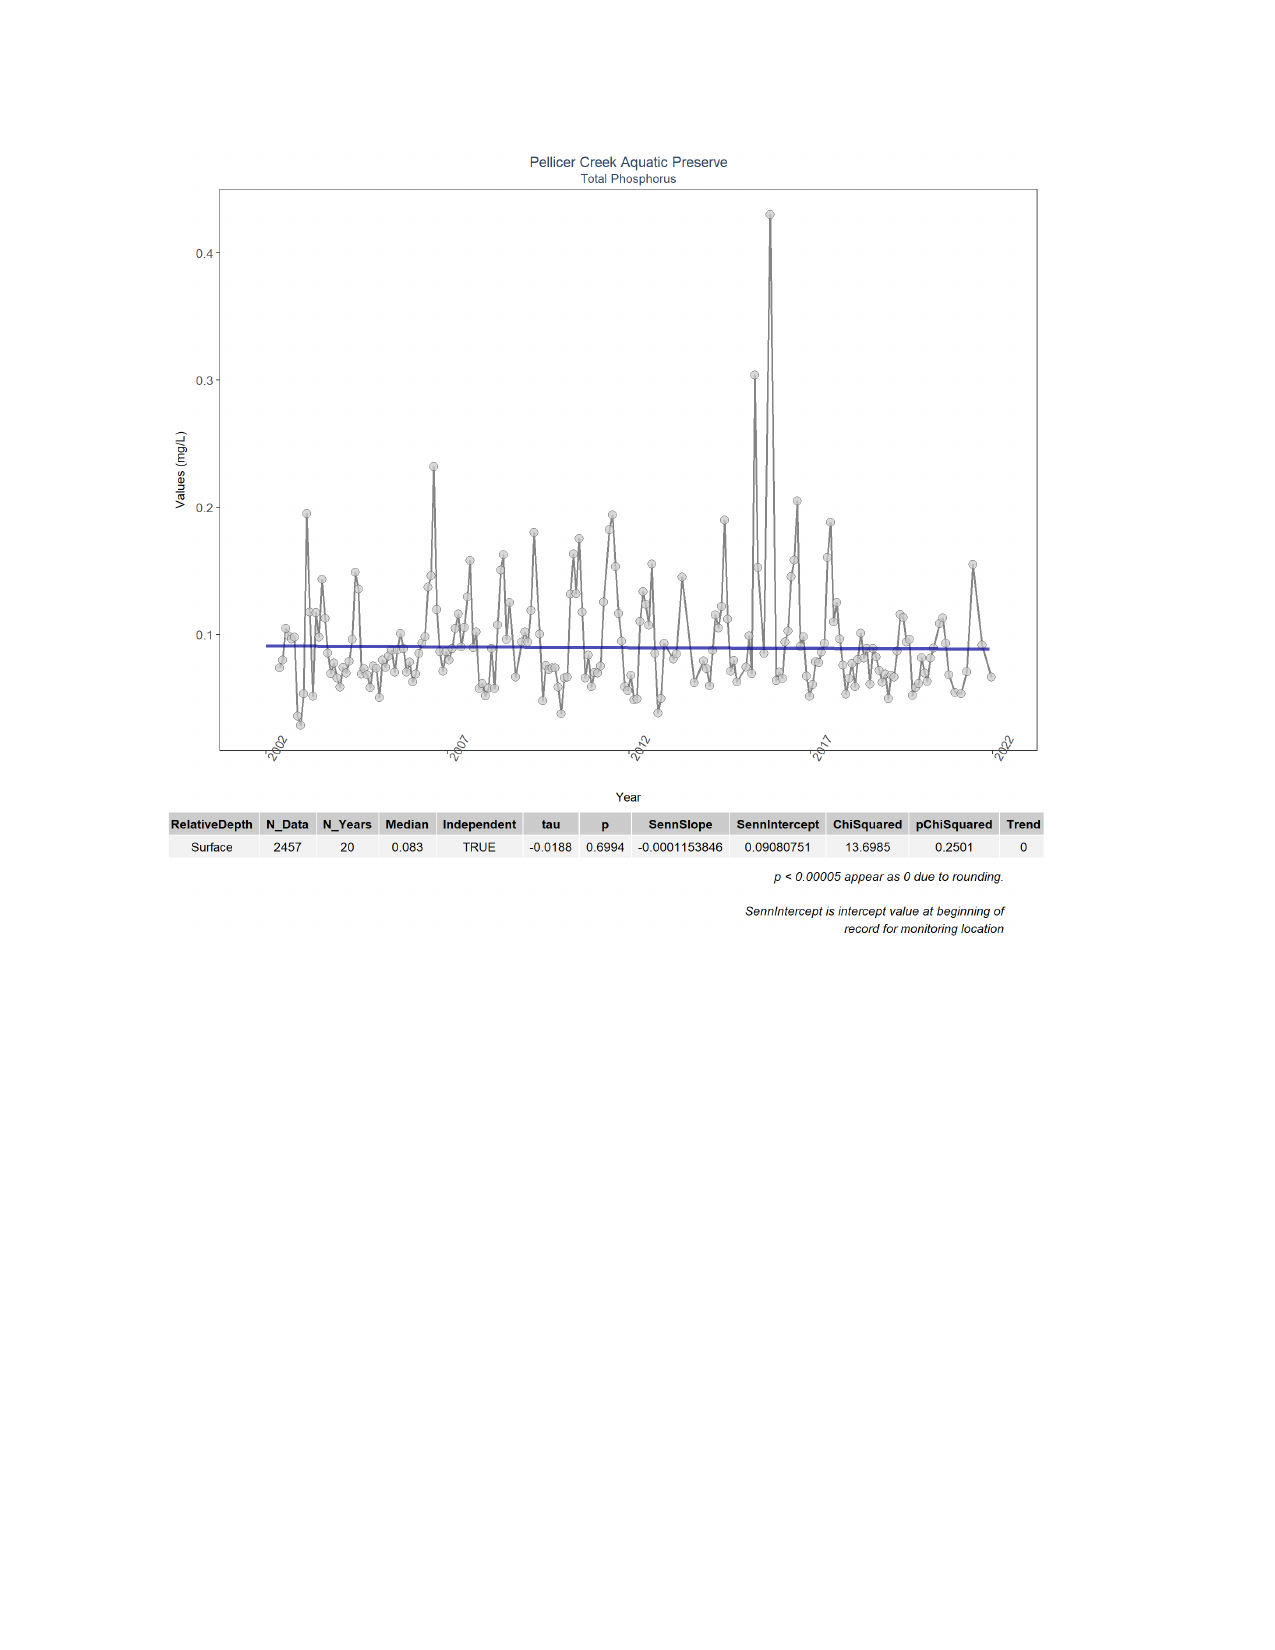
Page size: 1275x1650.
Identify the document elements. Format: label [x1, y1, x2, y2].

picture [168, 150, 1044, 938]
